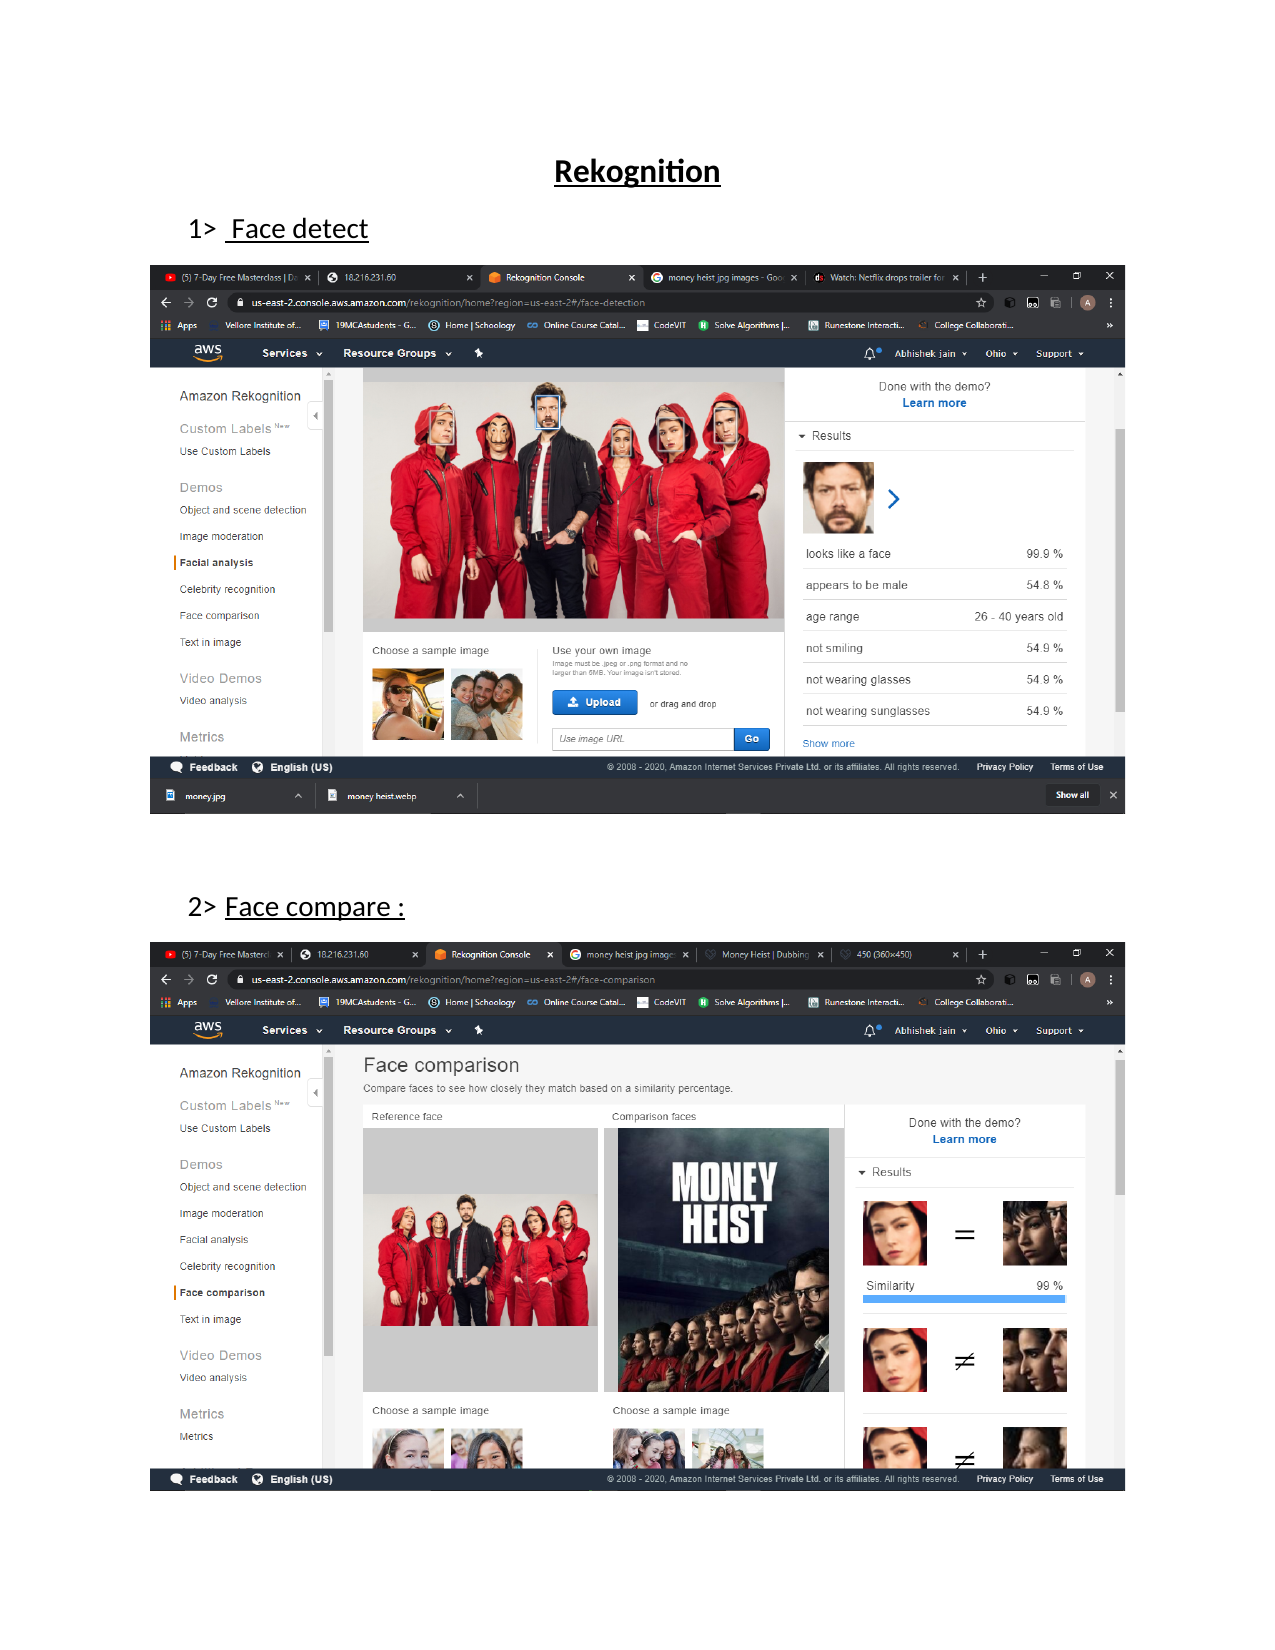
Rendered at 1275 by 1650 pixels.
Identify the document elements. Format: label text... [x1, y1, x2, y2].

picture [150, 942, 1125, 1491]
list Face detect [187, 211, 1125, 246]
text Rekognition [150, 150, 1125, 191]
picture [150, 265, 1125, 814]
list Face compare : [187, 888, 1125, 923]
